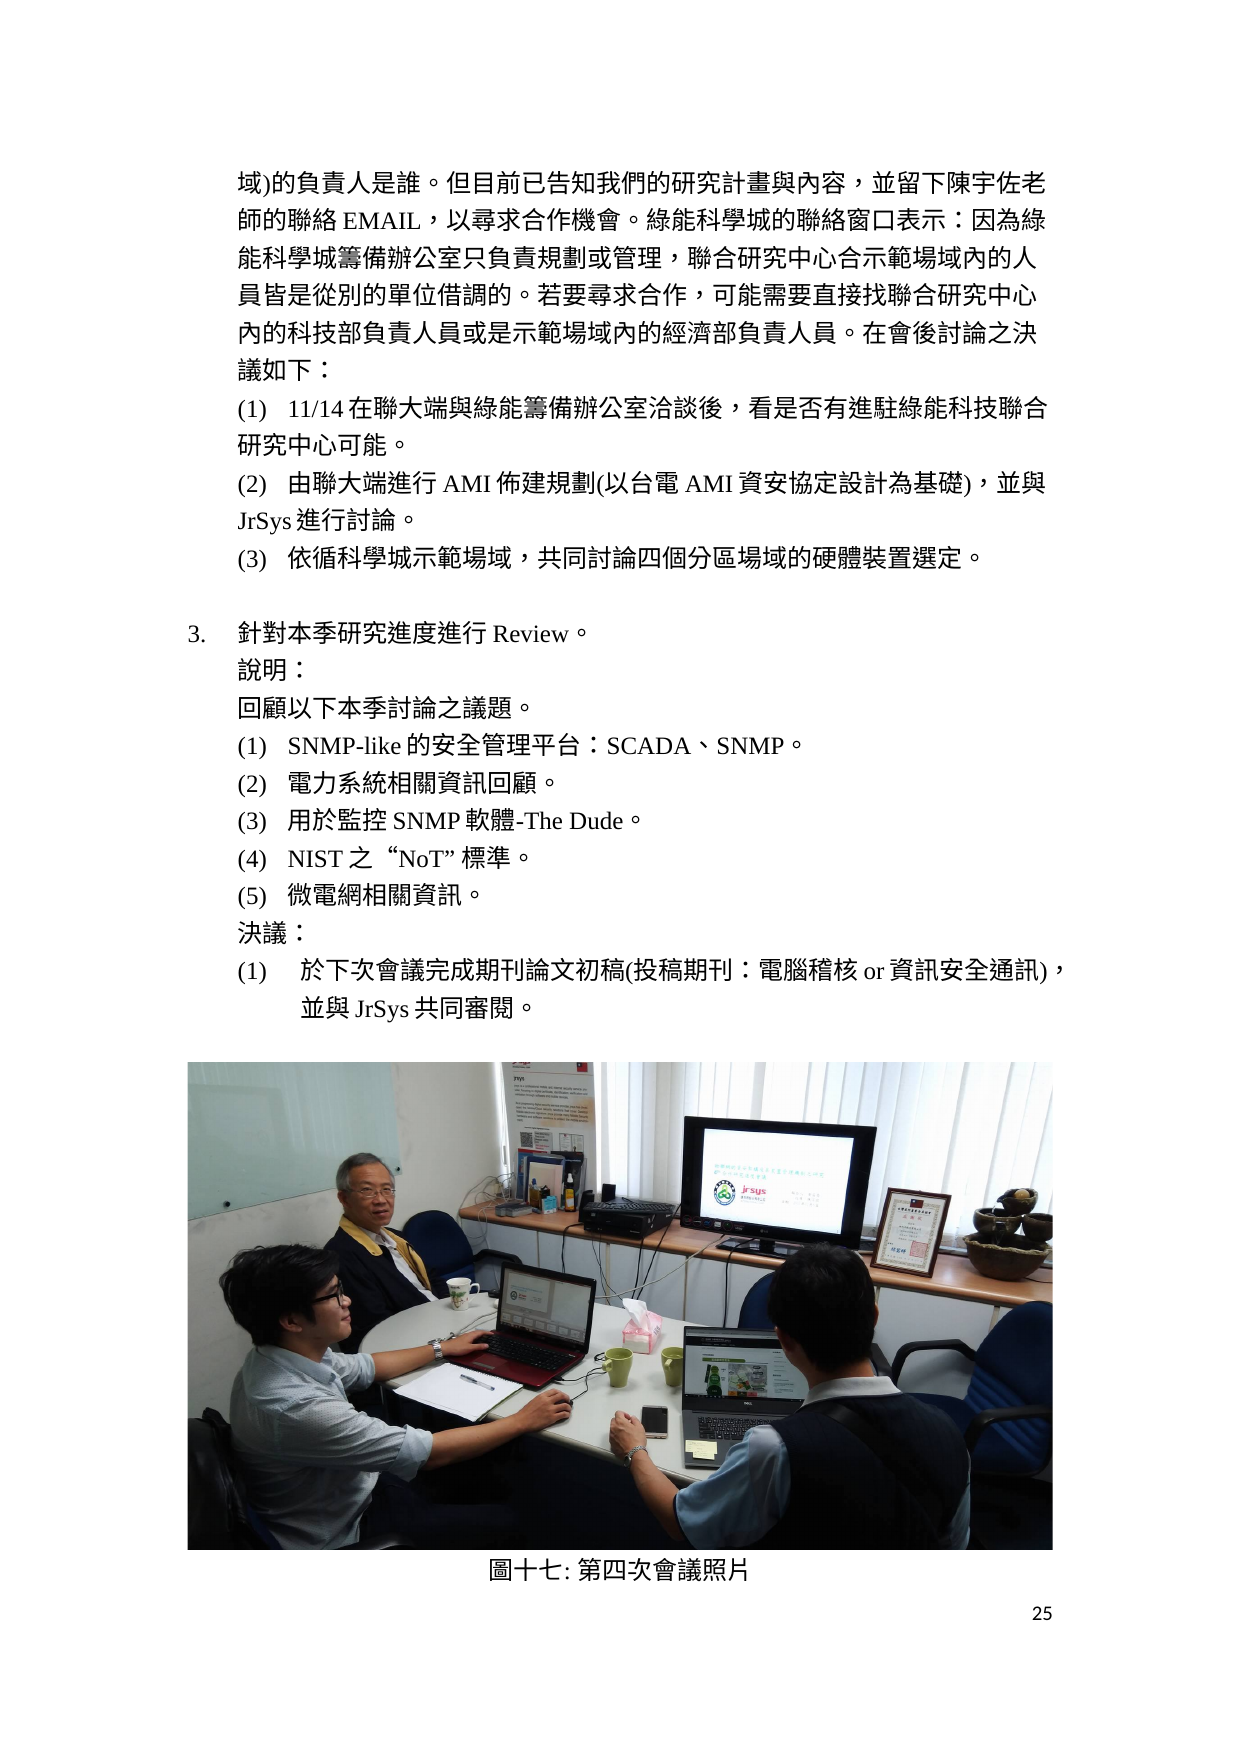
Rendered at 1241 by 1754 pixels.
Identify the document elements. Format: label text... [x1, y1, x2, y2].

list 針對本季研究進度進行Review。 [187, 612, 1053, 650]
text 決議： [187, 912, 1053, 950]
text (3) 依循科學城示範場域，共同討論四個分區場域的硬體裝置選定。 [187, 537, 1053, 575]
text 圖十七: 第四次會議照片 [187, 1550, 1053, 1587]
text (3) 用於監控SNMP軟體-The Dude。 [187, 800, 1053, 837]
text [237, 162, 1053, 387]
text (1) 11/14在聯大端與綠能籌備辦公室洽談後，看是否有進駐綠能科技聯合研究中心可能。 [237, 387, 1053, 462]
text (2) 電力系統相關資訊回顧。 [187, 762, 1053, 800]
text (5) 微電網相關資訊。 [187, 875, 1053, 912]
text (2) 由聯大端進行AMI佈建規劃(以台電AMI資安協定設計為基礎)，並與JrSys進行討論。 [237, 462, 1053, 537]
text 說明： [187, 650, 1053, 687]
picture [187, 1062, 1053, 1550]
list 於下次會議完成期刊論文初稿(投稿期刊：電腦稽核or資訊安全通訊)，並與JrSys共同審閱。 [237, 950, 1053, 1025]
text (1) SNMP-like的安全管理平台：SCADA、SNMP。 [187, 725, 1053, 762]
text 回顧以下本季討論之議題。 [187, 687, 1053, 725]
text (4) NIST之“NoT” 標準。 [187, 837, 1053, 875]
